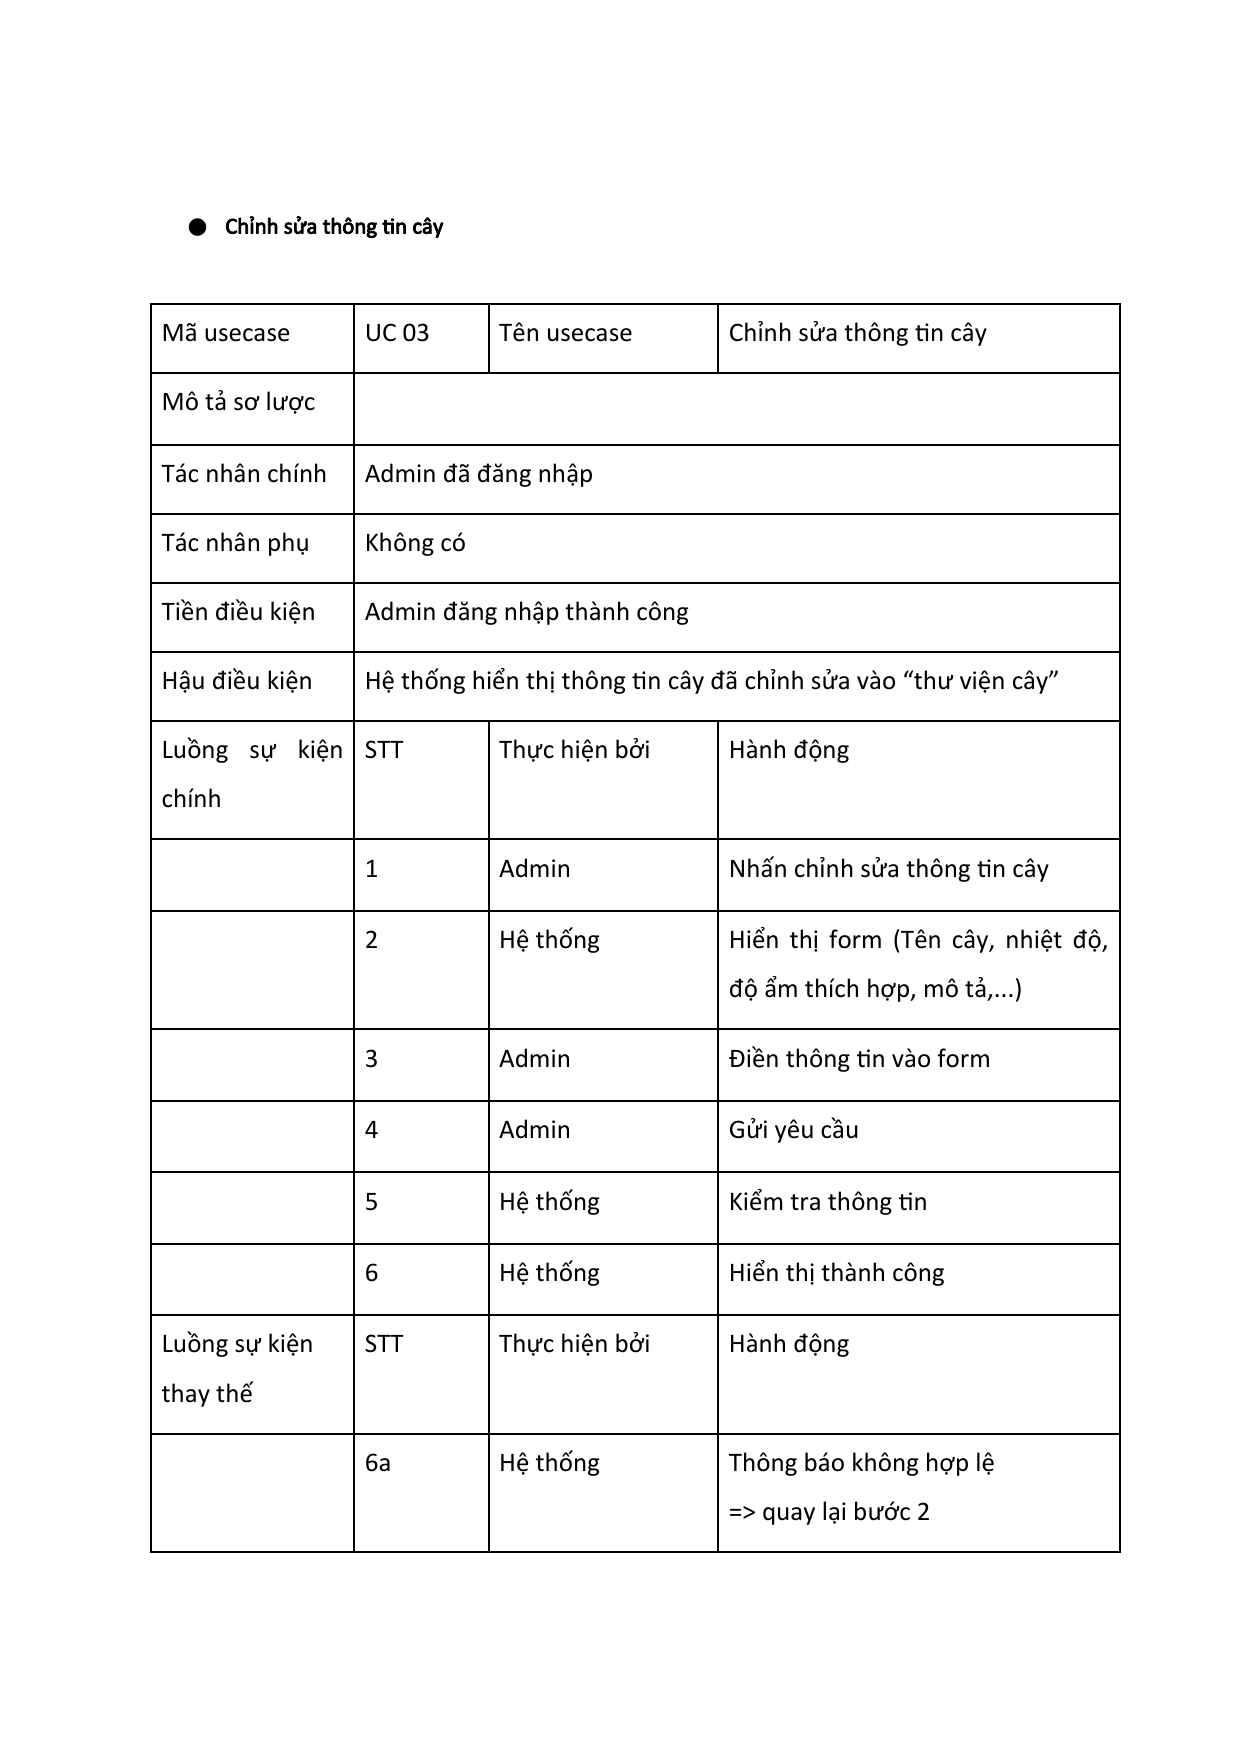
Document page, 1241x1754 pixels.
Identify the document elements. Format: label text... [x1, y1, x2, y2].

table_cell Thông báo không hợp lệ => quay lại bước 2 [719, 1435, 1119, 1551]
table_cell [152, 912, 353, 1028]
table_cell Tiền điều kiện [152, 584, 353, 651]
table_cell [152, 1030, 353, 1100]
table_cell Thực hiện bởi [490, 722, 717, 838]
table_cell Hệ thống hiển thị thông tin cây đã chỉnh sửa vào “thư viện cây” [355, 653, 1119, 720]
table_cell [152, 1173, 353, 1243]
table_cell Admin [490, 840, 717, 910]
table_cell [152, 1102, 353, 1171]
table_cell Hiển thị form (Tên cây, nhiệt độ, độ ẩm thích hợp, mô tả,...) [719, 912, 1119, 1028]
table_cell Điền thông tin vào form [719, 1030, 1119, 1100]
table_cell 4 [355, 1102, 488, 1171]
table_cell Gửi yêu cầu [719, 1102, 1119, 1171]
table_header UC 03 [355, 305, 488, 372]
table_cell Luồng sự kiện thay thế [152, 1316, 353, 1433]
table_cell Admin đăng nhập thành công [355, 584, 1119, 651]
table_cell Hành động [719, 1316, 1119, 1433]
table_cell Kiểm tra thông tin [719, 1173, 1119, 1243]
table_cell Hệ thống [490, 1245, 717, 1314]
table_cell [355, 374, 1119, 443]
table_cell 3 [355, 1030, 488, 1100]
table_cell 2 [355, 912, 488, 1028]
table_cell Hành động [719, 722, 1119, 838]
table_cell [152, 840, 353, 910]
table_cell [152, 1435, 353, 1551]
table_cell Mô tả sơ lược [152, 374, 353, 443]
table_cell Không có [355, 515, 1119, 582]
table_cell Hệ thống [490, 1173, 717, 1243]
table_cell STT [355, 1316, 488, 1433]
table_header Tên usecase [490, 305, 717, 372]
table_cell Admin [490, 1030, 717, 1100]
table_cell Hậu điều kiện [152, 653, 353, 720]
table_cell 6 [355, 1245, 488, 1314]
table_header Mã usecase [152, 305, 353, 372]
table_cell Admin đã đăng nhập [355, 446, 1119, 512]
table_cell Thực hiện bởi [490, 1316, 717, 1433]
table_cell Hệ thống [490, 912, 717, 1028]
table_cell Luồng sự kiện chính [152, 722, 353, 838]
table_cell Nhấn chỉnh sửa thông tin cây [719, 840, 1119, 910]
table_cell Tác nhân phụ [152, 515, 353, 582]
table_header Chỉnh sửa thông tin cây [719, 305, 1119, 372]
table_cell STT [355, 722, 488, 838]
table_cell [152, 1245, 353, 1314]
table_cell Admin [490, 1102, 717, 1171]
table_cell Tác nhân chính [152, 446, 353, 512]
table_cell 6a [355, 1435, 488, 1551]
table_cell Hiển thị thành công [719, 1245, 1119, 1314]
table_cell 5 [355, 1173, 488, 1243]
table_cell Hệ thống [490, 1435, 717, 1551]
list Chỉnh sửa thông tin cây [187, 199, 1090, 246]
table_cell 1 [355, 840, 488, 910]
